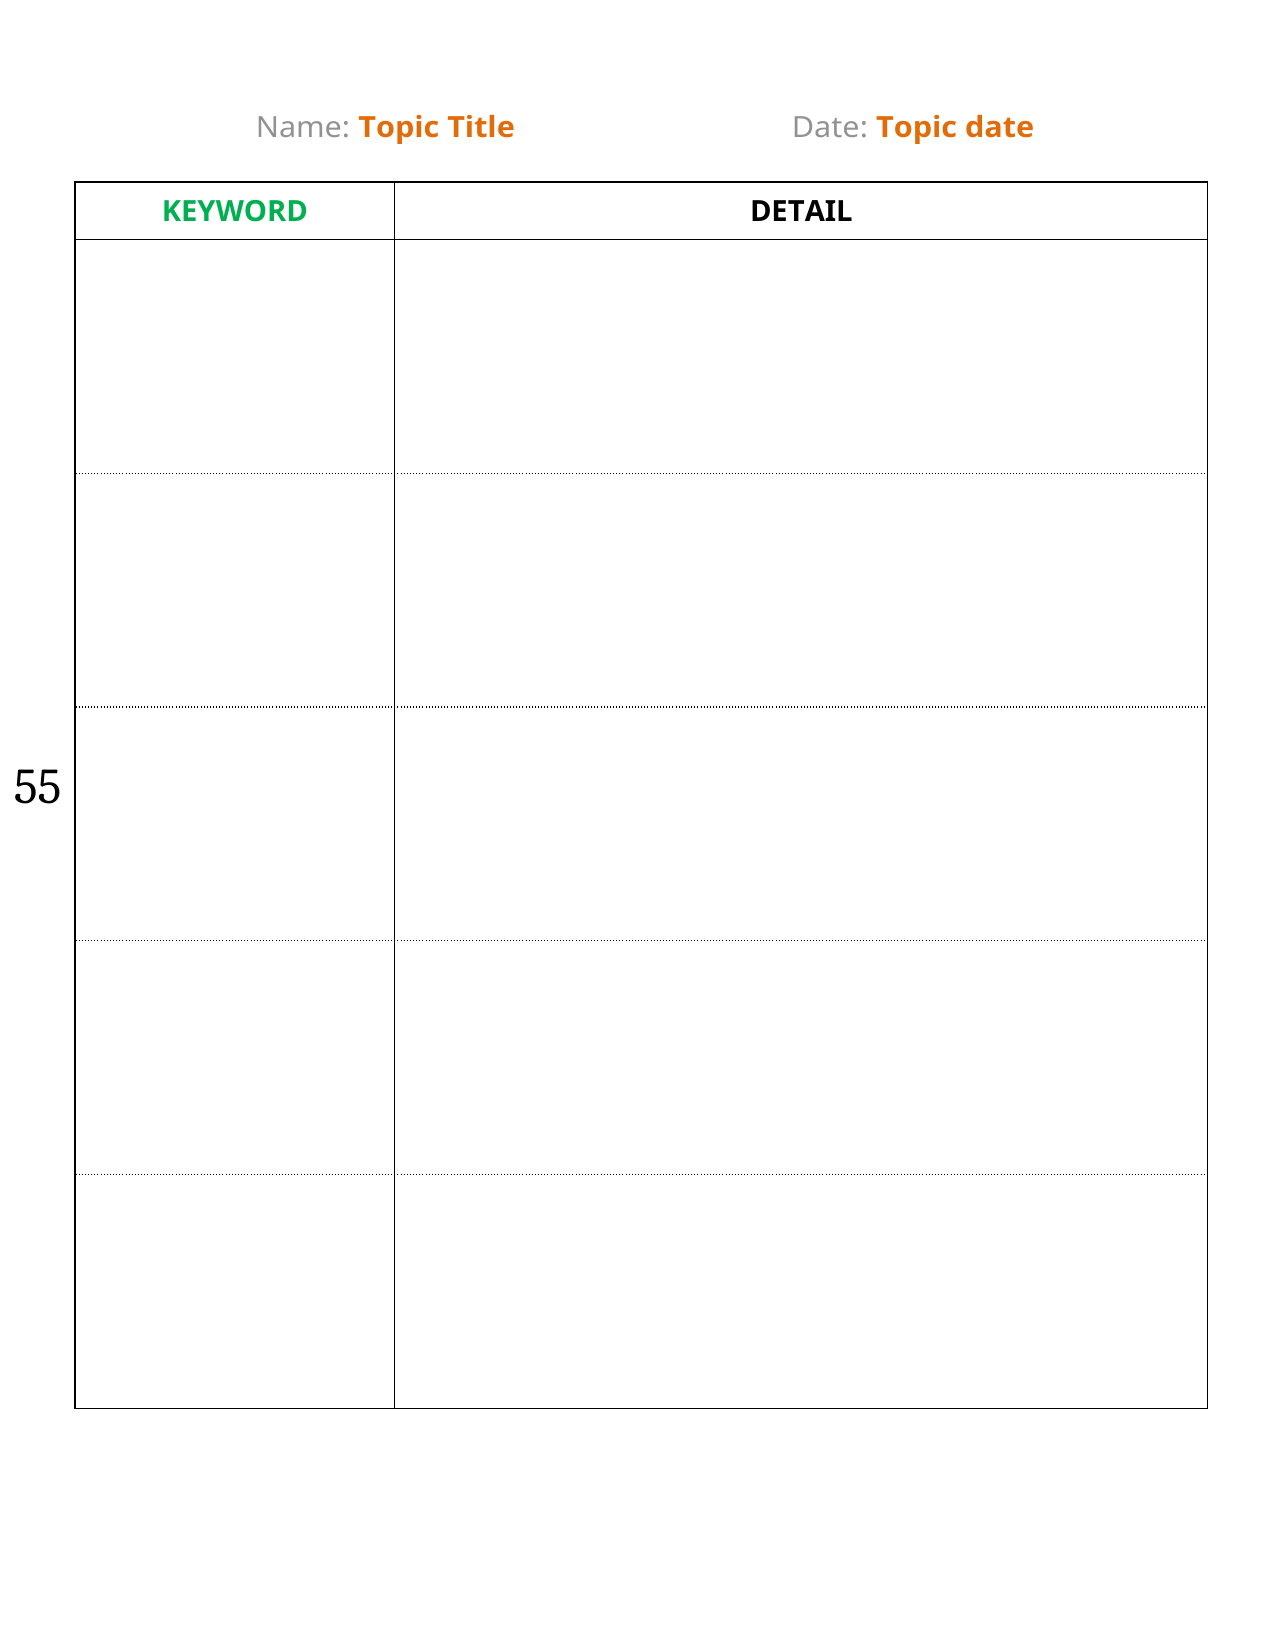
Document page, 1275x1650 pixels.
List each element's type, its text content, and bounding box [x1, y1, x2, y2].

table_header KEYWORD [76, 183, 394, 239]
table_cell [76, 473, 394, 706]
table_cell [395, 240, 1207, 472]
table_cell [76, 240, 394, 472]
table_cell [395, 473, 1207, 706]
text Name: Topic Title Date: Topic date [89, 106, 1200, 146]
table_cell [76, 940, 394, 1174]
table_cell [395, 1174, 1207, 1408]
table_cell [395, 706, 1207, 940]
table_cell [76, 706, 394, 940]
table_cell [395, 940, 1207, 1174]
table_header DETAIL [395, 183, 1207, 239]
table_cell [76, 1174, 394, 1408]
